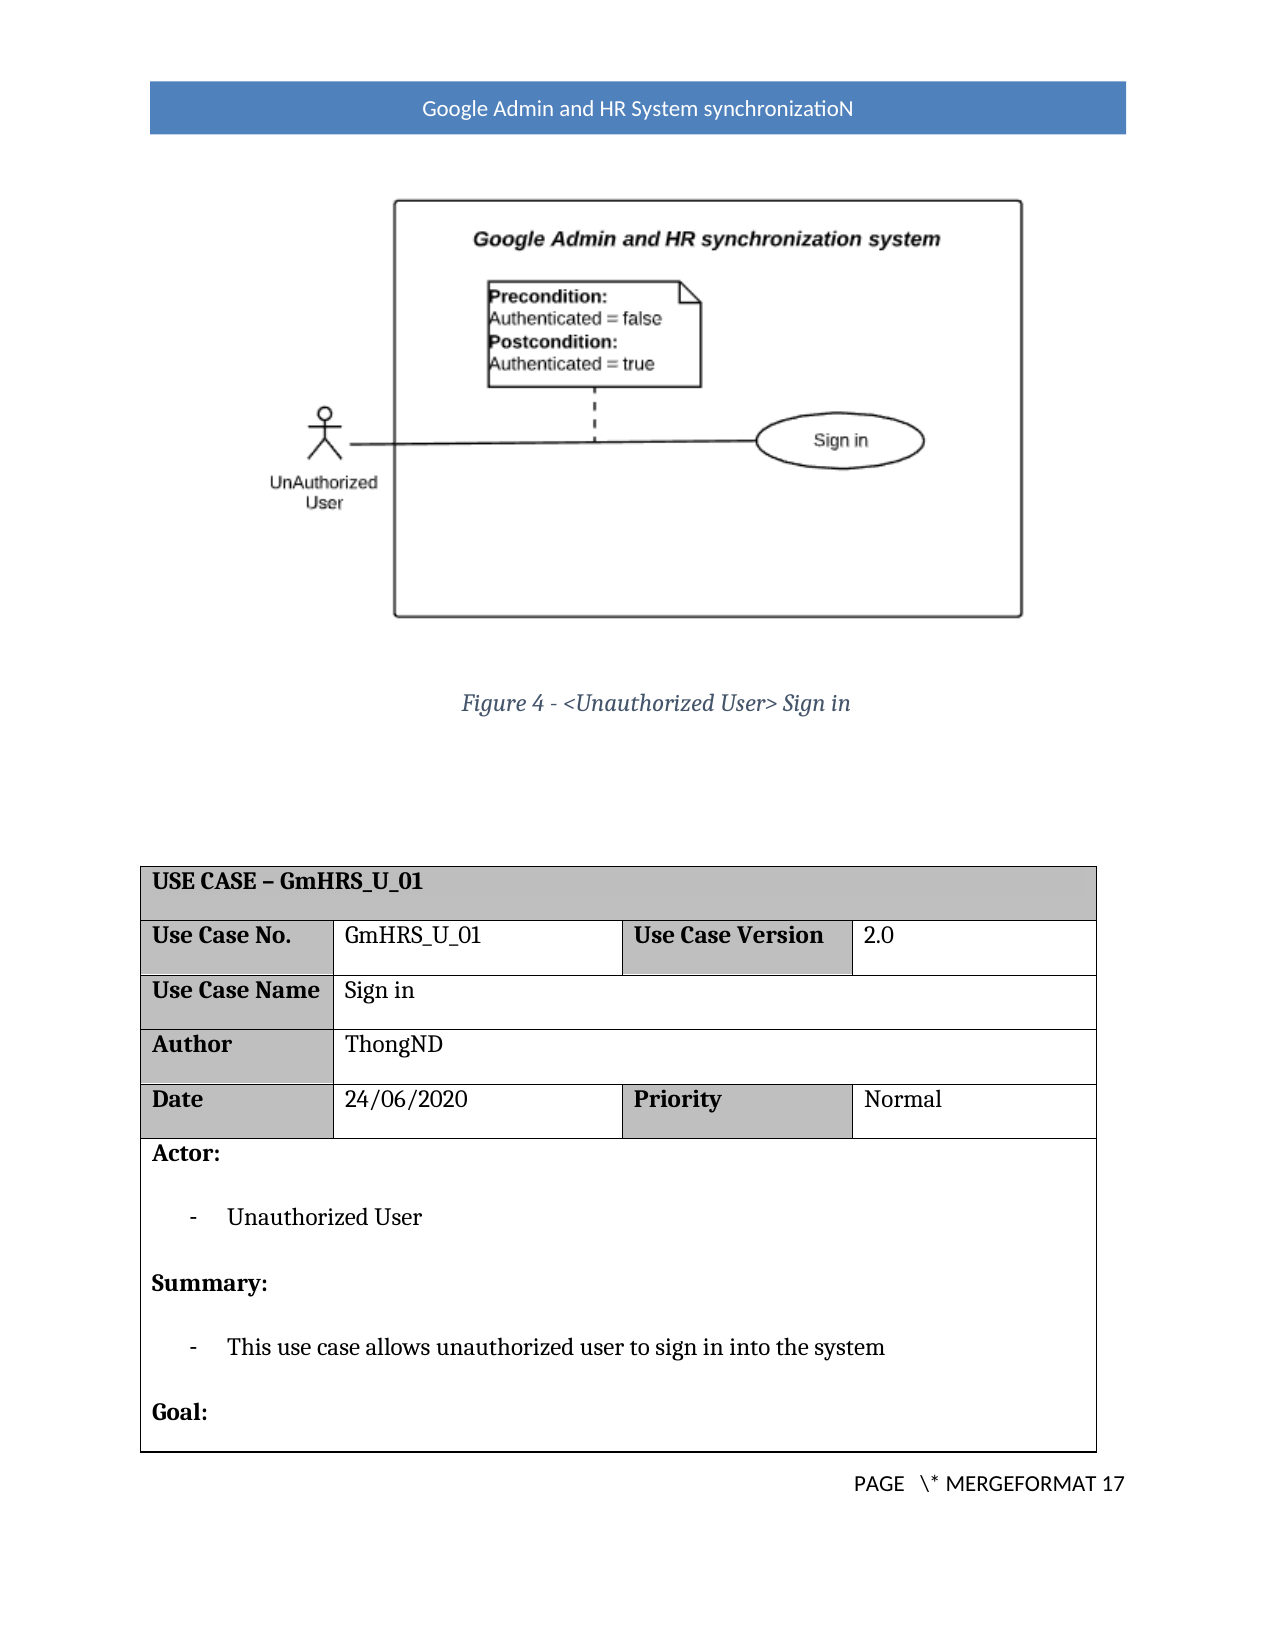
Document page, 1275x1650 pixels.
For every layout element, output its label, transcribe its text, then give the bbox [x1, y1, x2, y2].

table_cell Normal [853, 1085, 1096, 1138]
table_cell Sign in [334, 976, 1096, 1029]
table_cell Use Case Version [623, 921, 852, 974]
table_cell Use Case No. [141, 921, 333, 974]
table_cell Author [141, 1030, 333, 1083]
table_cell Priority [623, 1085, 852, 1138]
table_cell ThongND [334, 1030, 1096, 1083]
table_cell Use Case Name [141, 976, 333, 1029]
text Figure 4 - <Unauthorized User> Sign in [187, 689, 1125, 718]
picture [251, 180, 1061, 656]
table_cell Date [141, 1085, 333, 1138]
table_cell GmHRS_U_01 [334, 921, 622, 974]
table_cell 2.0 [853, 921, 1096, 974]
table_header USE CASE – GmHRS_U_01 [141, 867, 1096, 920]
table_cell 24/06/2020 [334, 1085, 622, 1138]
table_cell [141, 1139, 1096, 1451]
